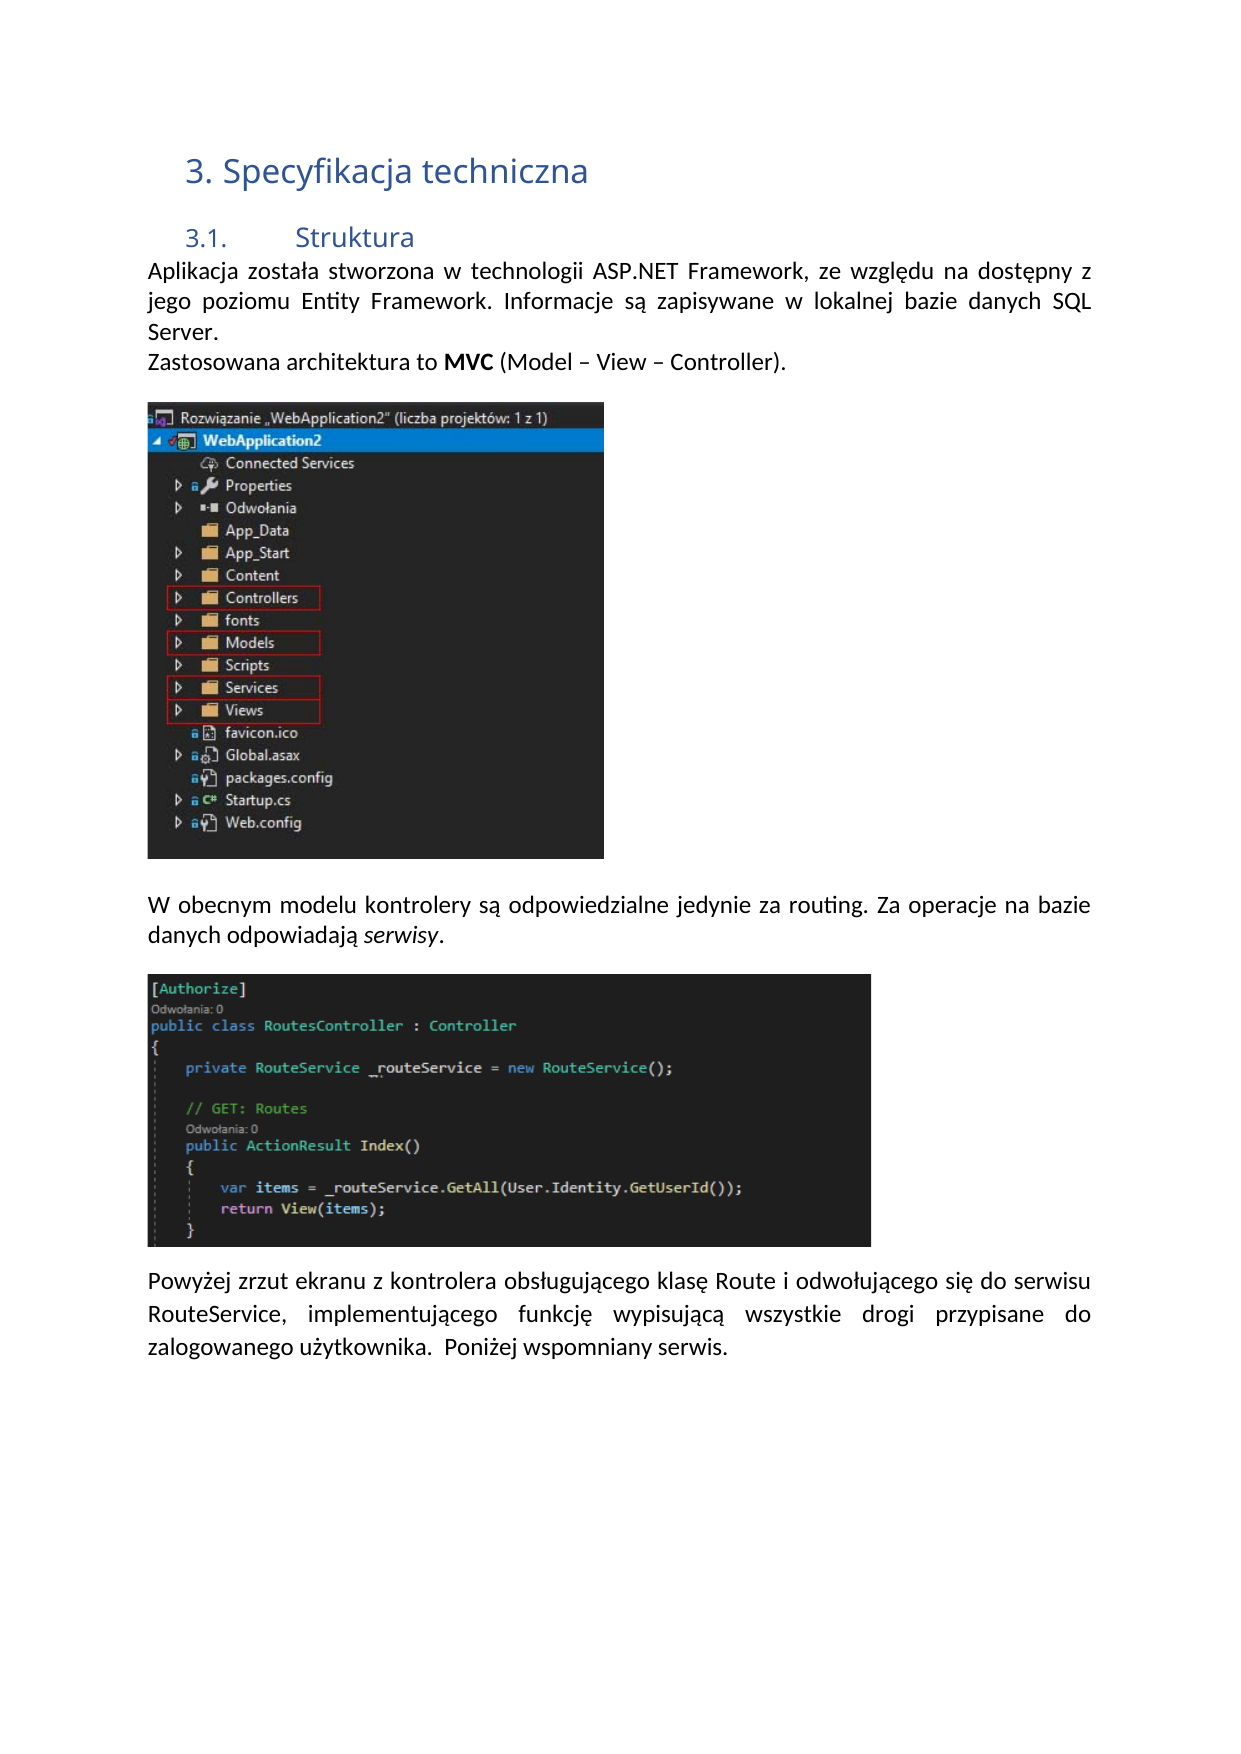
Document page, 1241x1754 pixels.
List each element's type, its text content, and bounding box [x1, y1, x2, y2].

subtitle Specyfikacja techniczna [185, 148, 1093, 193]
text Aplikacja została stworzona w technologii ASP.NET Framework, ze względu na dostępny z jego poziomu Entity Framework. Informacje są zapisywane w lokalnej bazie danych SQL Server. [148, 255, 1093, 346]
text Zastosowana architektura to MVC (Model – View – Controller). [148, 346, 1093, 377]
subtitle Struktura [185, 218, 1093, 255]
picture [147, 974, 872, 1247]
text Powyżej zrzut ekranu z kontrolera obsługującego klasę Route i odwołującego się do serwisu RouteService, implementującego funkcję wypisującą wszystkie drogi przypisane do zalogowanego użytkownika. Poniżej wspomniany serwis. [148, 1265, 1093, 1361]
text W obecnym modelu kontrolery są odpowiedzialne jedynie za routing. Za operacje na bazie danych odpowiadają serwisy. [148, 889, 1093, 950]
picture [147, 402, 604, 859]
